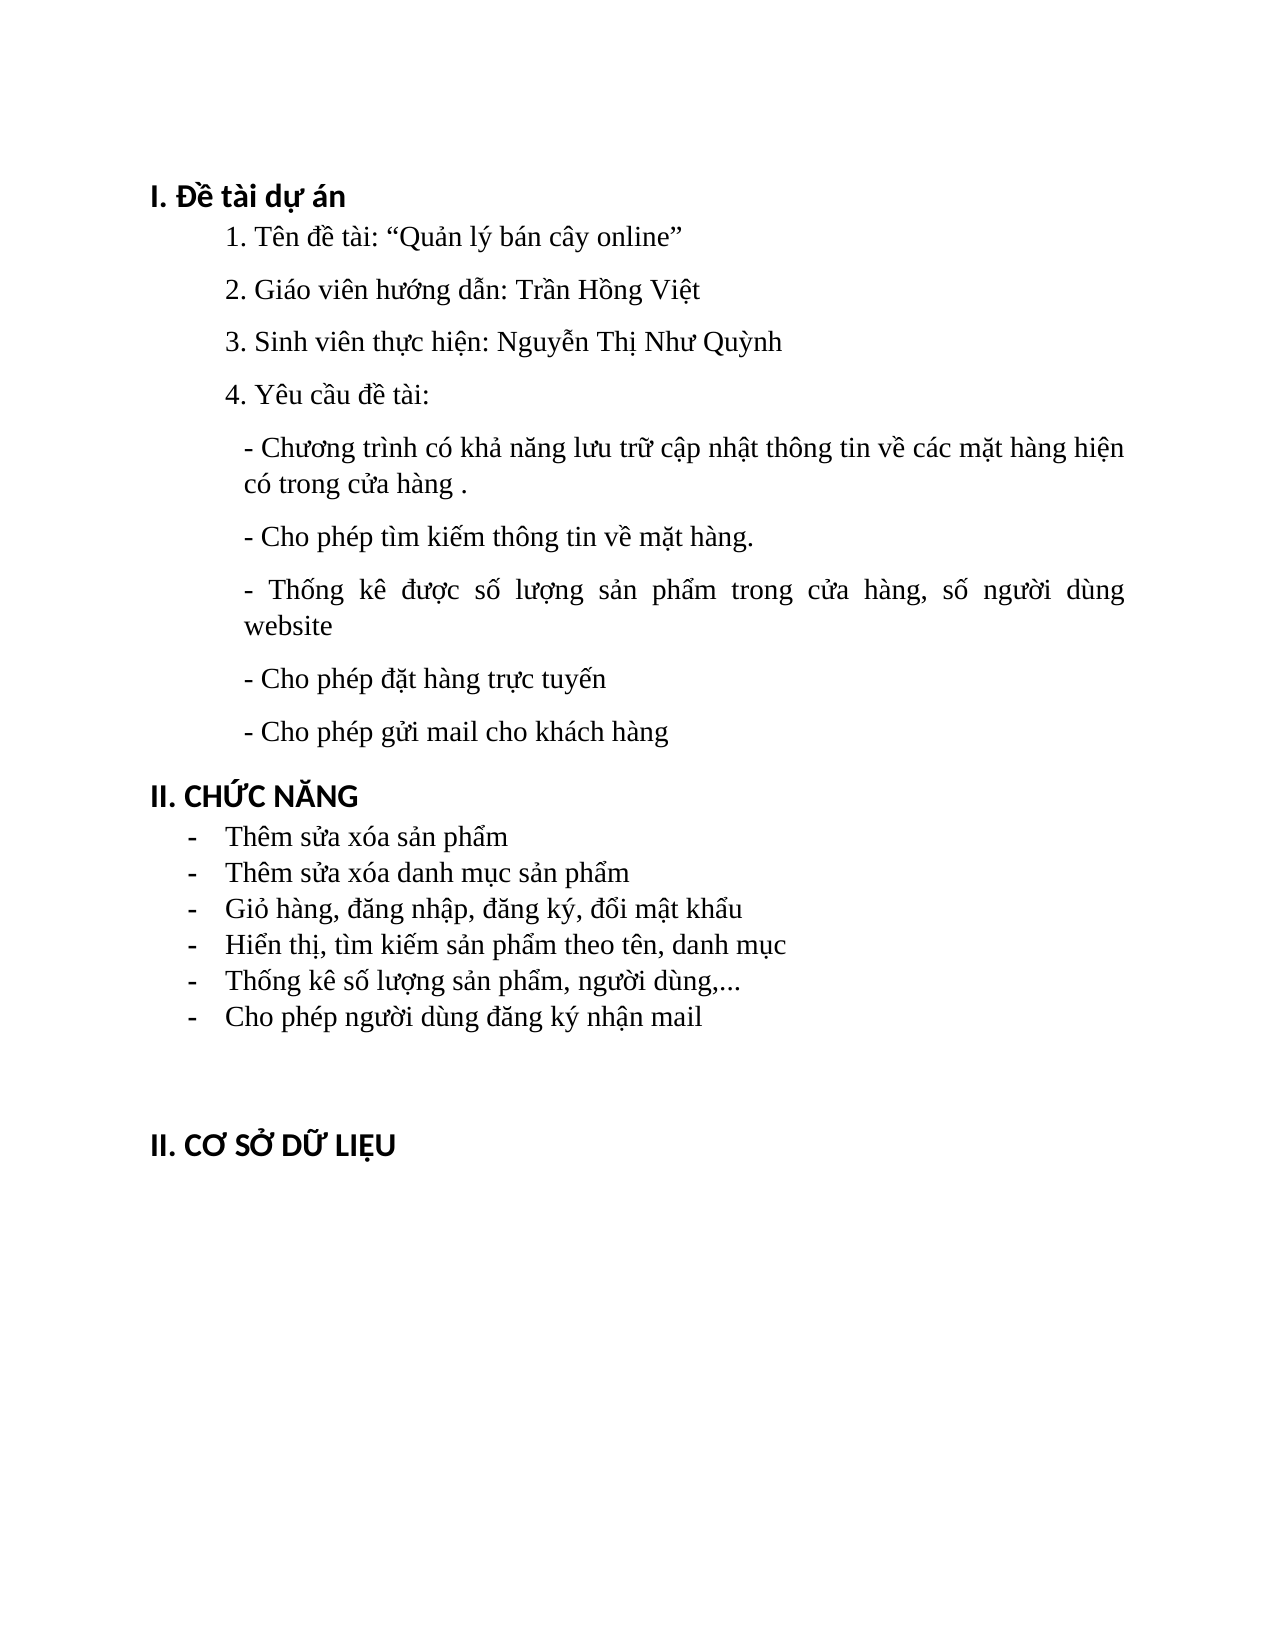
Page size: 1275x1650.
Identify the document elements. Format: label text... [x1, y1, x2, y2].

text 4. Yêu cầu đề tài: [150, 377, 1125, 411]
subtitle I. Đề tài dự án [150, 175, 1125, 216]
text 3. Sinh viên thực hiện: Nguyễn Thị Như Quỳnh [150, 324, 1125, 358]
subtitle II. CƠ SỞ DỮ LIỆU [150, 1124, 1125, 1165]
list Thêm sửa xóa sản phẩm [187, 819, 1125, 852]
text 1. Tên đề tài: “Quản lý bán cây online” [150, 219, 1125, 252]
text 2. Giáo viên hướng dẫn: Trần Hồng Việt [150, 272, 1125, 305]
text - Thống kê được số lượng sản phẩm trong cửa hàng, số người dùng website [244, 572, 1125, 642]
list Hiển thị, tìm kiếm sản phẩm theo tên, danh mục [187, 927, 1125, 961]
text - Chương trình có khả năng lưu trữ cập nhật thông tin về các mặt hàng hiện có trong cửa hàng . [244, 430, 1125, 500]
text - Cho phép đặt hàng trực tuyến [244, 661, 1125, 694]
list Thống kê số lượng sản phẩm, người dùng,... [187, 963, 1125, 997]
text - Cho phép tìm kiếm thông tin về mặt hàng. [244, 519, 1125, 553]
list Cho phép người dùng đăng ký nhận mail [187, 999, 1125, 1033]
list Giỏ hàng, đăng nhập, đăng ký, đổi mật khẩu [187, 891, 1125, 925]
text - Cho phép gửi mail cho khách hàng [244, 714, 1125, 747]
subtitle II. CHỨC NĂNG [150, 775, 1125, 816]
list Thêm sửa xóa danh mục sản phẩm [187, 855, 1125, 888]
